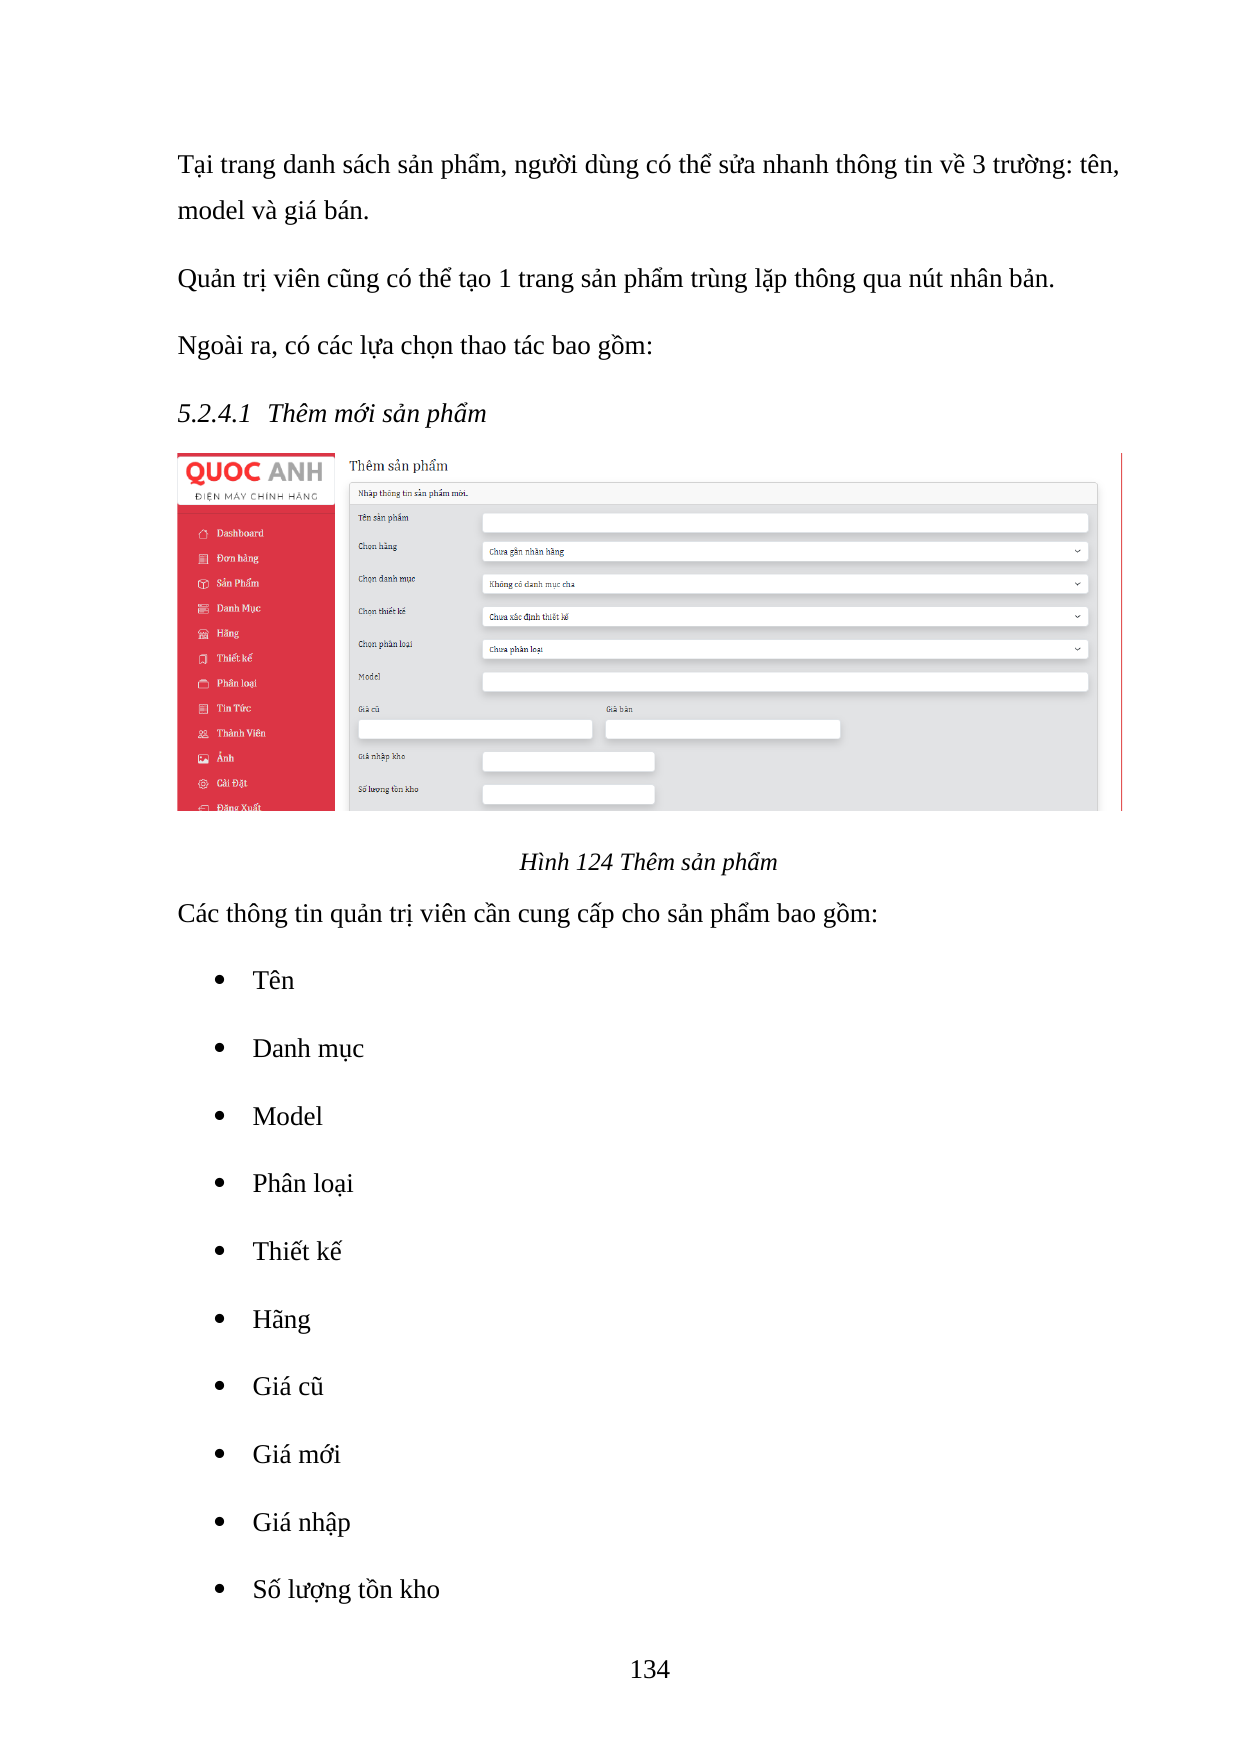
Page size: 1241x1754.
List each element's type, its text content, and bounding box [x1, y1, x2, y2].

picture [177, 453, 1123, 811]
list Model [215, 1099, 1122, 1131]
text Hình 124 Thêm sản phẩm [177, 847, 1122, 876]
list Giá nhập [215, 1506, 1122, 1537]
text Tại trang danh sách sản phẩm, người dùng có thể sửa nhanh thông tin về 3 trường: tên, model và giá bán. [177, 148, 1122, 226]
list Giá mới [215, 1438, 1122, 1469]
list Phân loại [215, 1167, 1122, 1198]
text Ngoài ra, có các lựa chọn thao tác bao gồm: [177, 329, 1122, 361]
list Số lượng tồn kho [215, 1573, 1122, 1605]
text Quản trị viên cũng có thể tạo 1 trang sản phẩm trùng lặp thông qua nút nhân bản. [177, 262, 1122, 293]
list Hãng [215, 1303, 1122, 1334]
list Danh mục [215, 1032, 1122, 1063]
list Thiết kế [215, 1235, 1122, 1266]
list Giá cũ [215, 1370, 1122, 1402]
list Tên [215, 964, 1122, 995]
text Các thông tin quản trị viên cần cung cấp cho sản phẩm bao gồm: [177, 897, 1122, 928]
subtitle Thêm mới sản phẩm [177, 397, 1122, 428]
